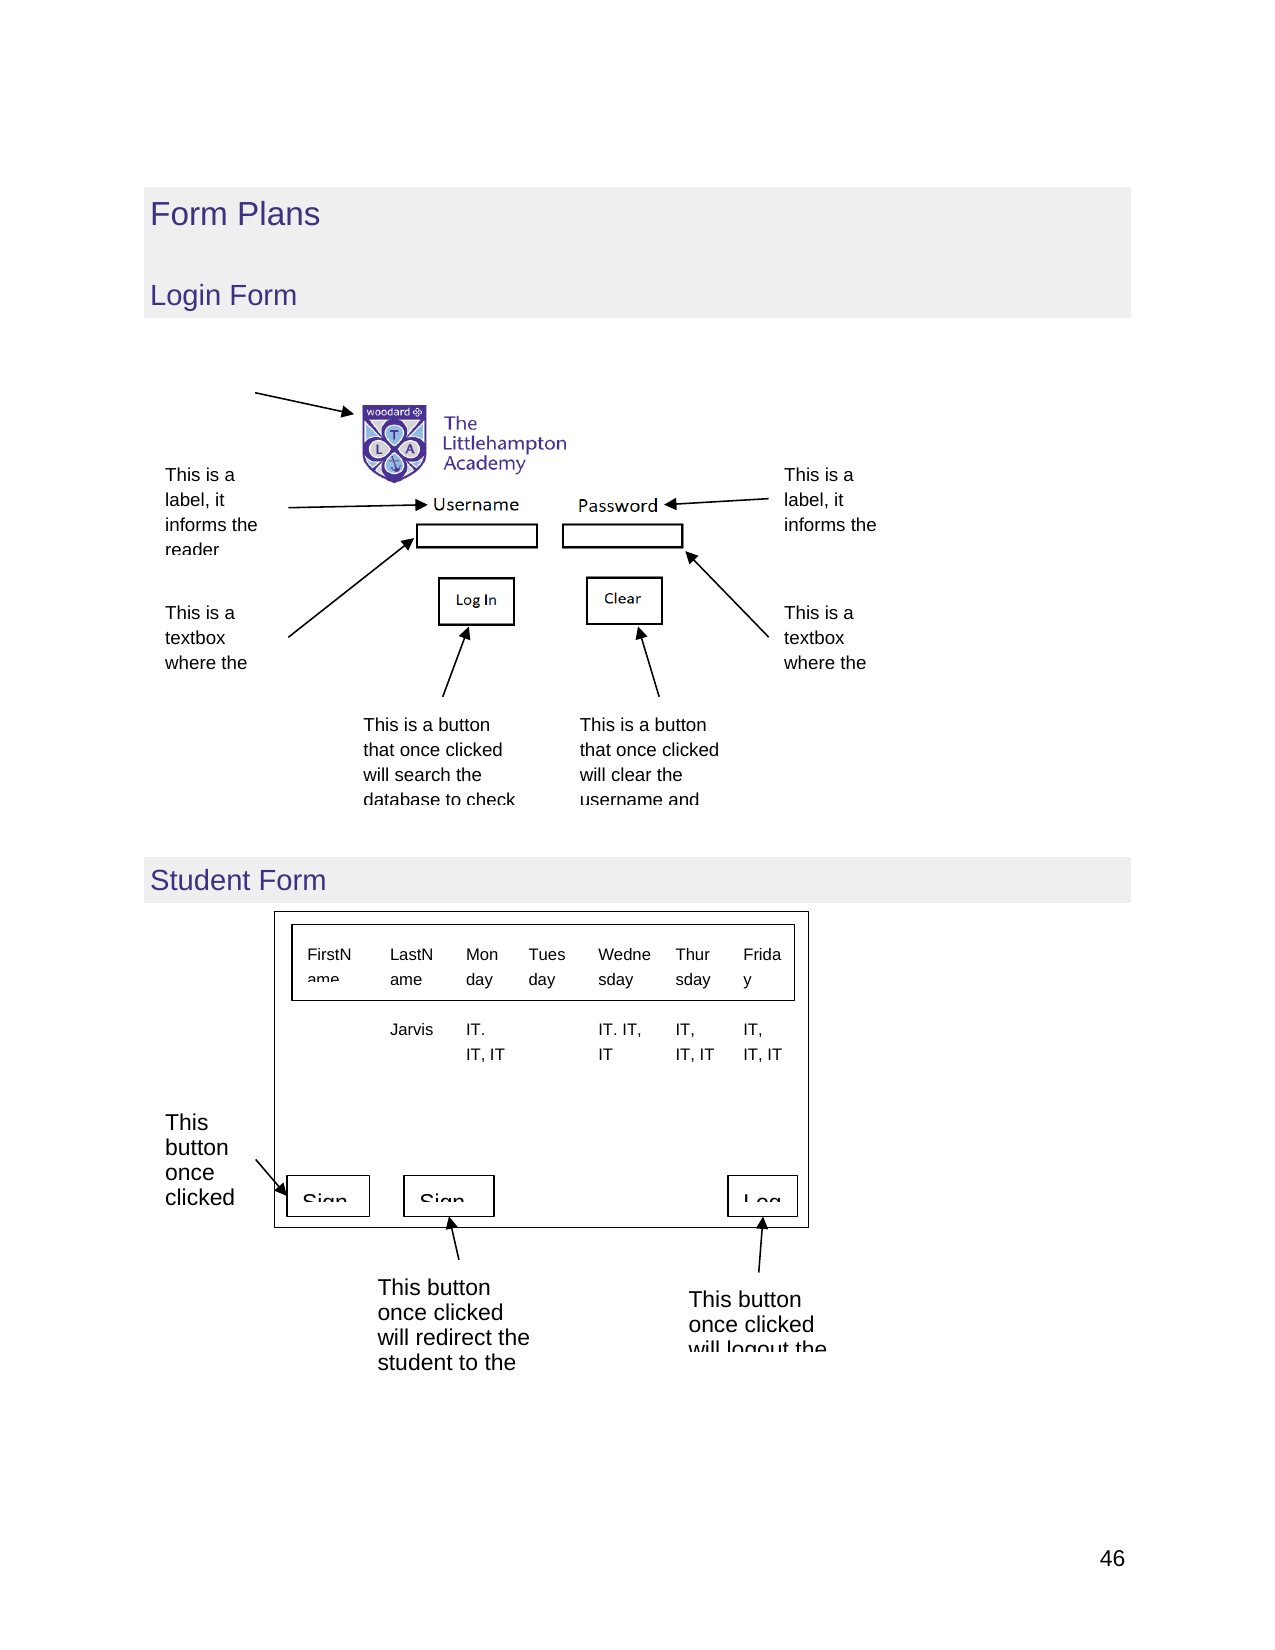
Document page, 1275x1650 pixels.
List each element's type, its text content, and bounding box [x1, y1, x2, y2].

subtitle Login Form [146, 274, 1129, 316]
subtitle Student Form [146, 859, 1129, 901]
picture [348, 392, 709, 655]
subtitle Form Plans [146, 190, 1129, 236]
